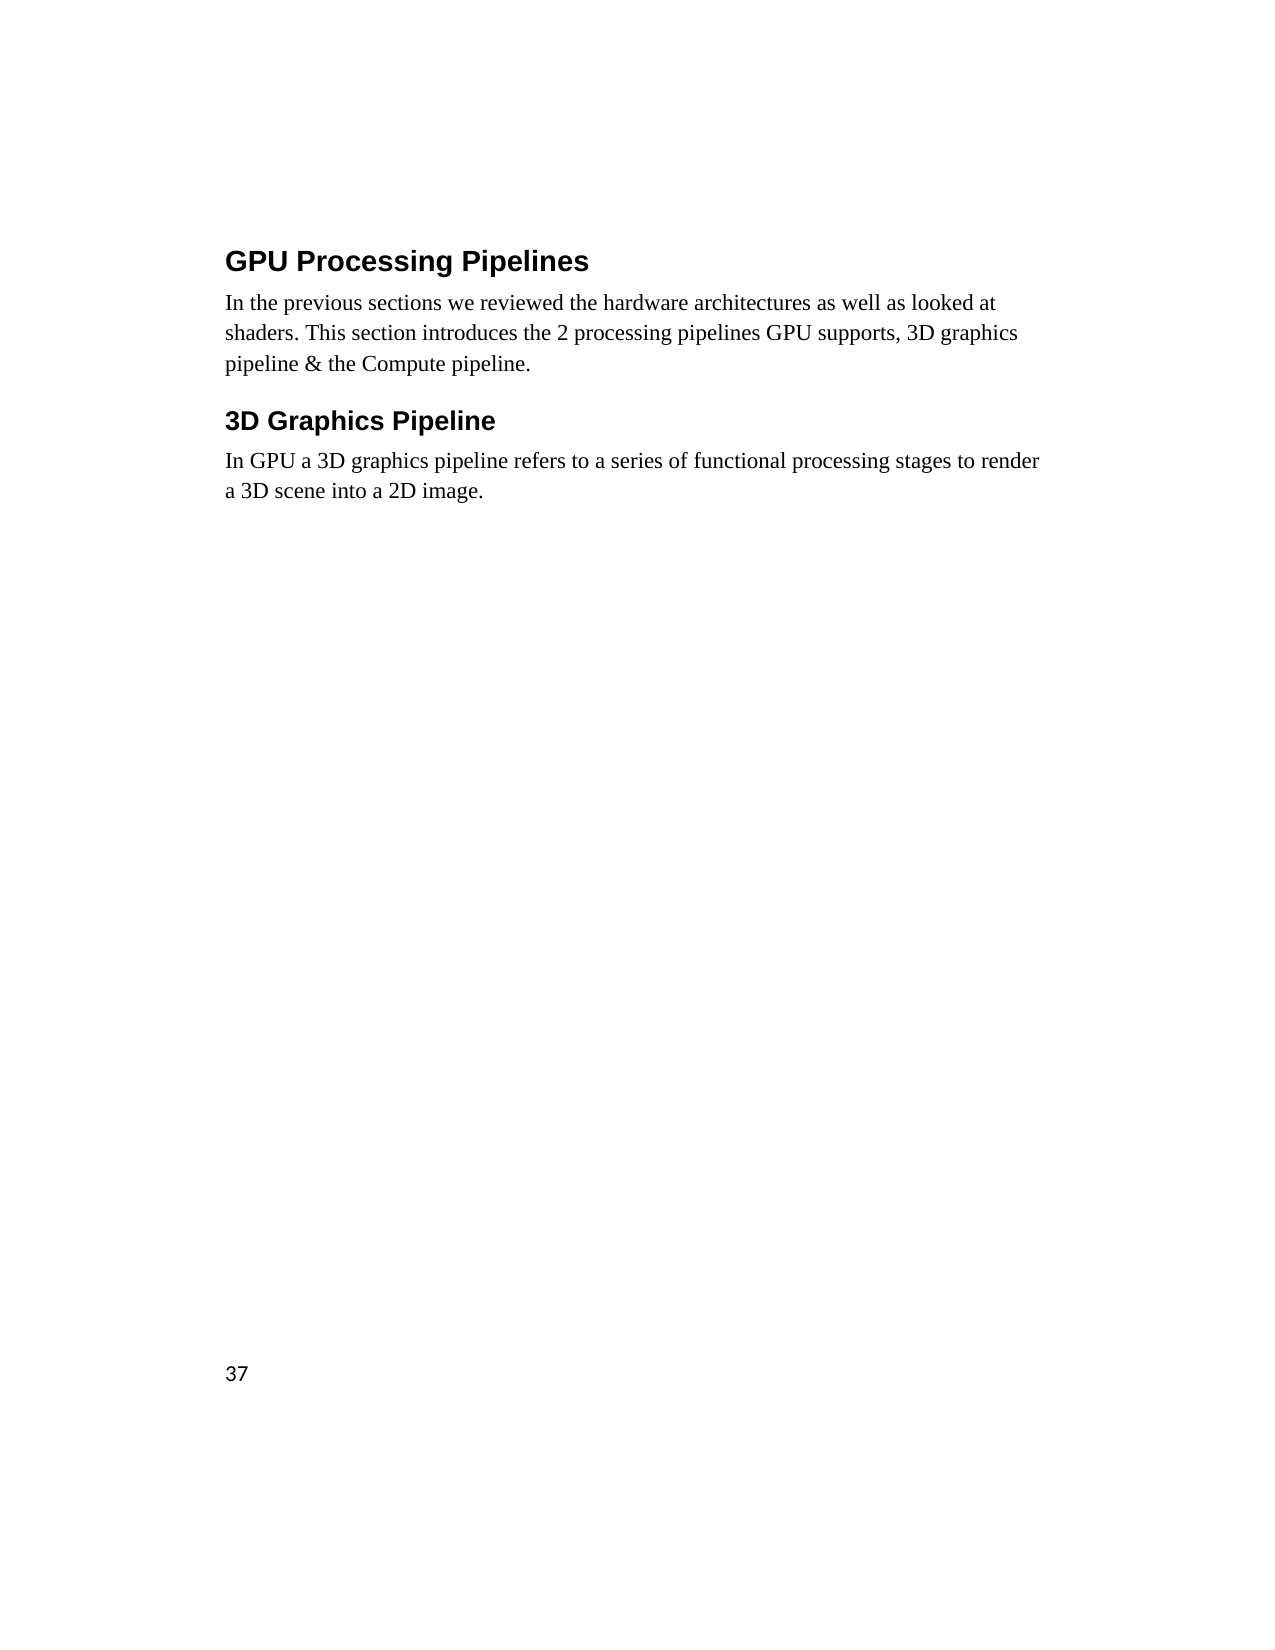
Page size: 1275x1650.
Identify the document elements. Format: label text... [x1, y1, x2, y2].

subtitle GPU Processing Pipelines [225, 244, 1050, 278]
text In the previous sections we reviewed the hardware architectures as well as looked at shaders. This section introduces the 2 processing pipelines GPU supports, 3D graphics pipeline & the Compute pipeline. [225, 289, 1050, 376]
text In GPU a 3D graphics pipeline refers to a series of functional processing stages to render a 3D scene into a 2D image. [225, 447, 1050, 504]
subtitle 3D Graphics Pipeline [225, 405, 1050, 436]
